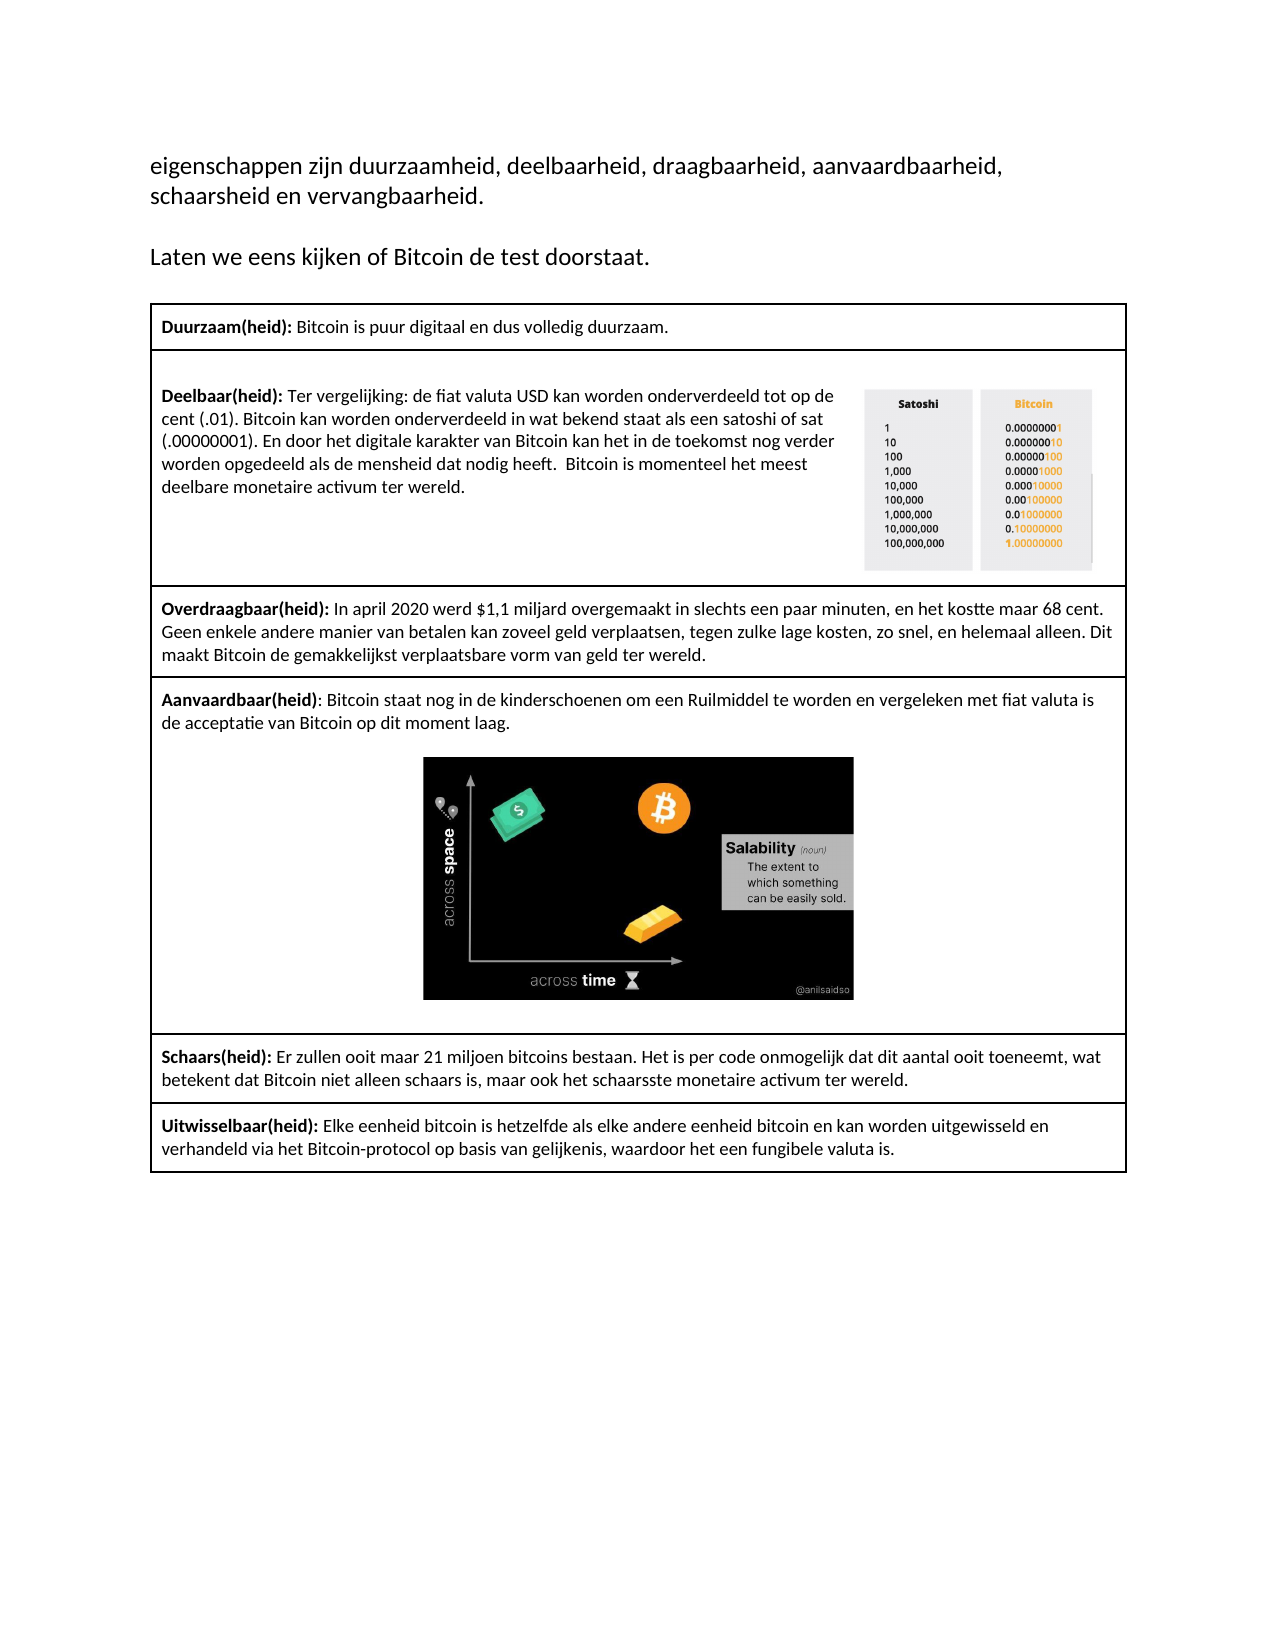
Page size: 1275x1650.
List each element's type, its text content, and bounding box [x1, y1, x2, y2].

table_cell Aanvaardbaar(heid): Bitcoin staat nog in de kinderschoenen om een Ruilmiddel te worden en vergeleken met fiat valuta is de acceptatie van Bitcoin op dit moment laag. [152, 678, 1125, 1033]
text Laten we eens kijken of Bitcoin de test doorstaat. [150, 242, 1125, 272]
picture [423, 757, 854, 1000]
table_header Duurzaam(heid): Bitcoin is puur digitaal en dus volledig duurzaam. [152, 305, 1125, 348]
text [150, 150, 1125, 211]
table_cell Schaars(heid): Er zullen ooit maar 21 miljoen bitcoins bestaan. Het is per code onmogelijk dat dit aantal ooit toeneemt, wat betekent dat Bitcoin niet alleen schaars is, maar ook het schaarsste monetaire activum ter wereld. [152, 1035, 1125, 1102]
table_cell Uitwisselbaar(heid): Elke eenheid bitcoin is hetzelfde als elke andere eenheid bitcoin en kan worden uitgewisseld en verhandeld via het Bitcoin-protocol op basis van gelijkenis, waardoor het een fungibele valuta is. [152, 1104, 1125, 1171]
picture [861, 388, 1097, 574]
table_cell Deelbaar(heid): Ter vergelijking: de fiat valuta USD kan worden onderverdeeld tot op de cent (.01). Bitcoin kan worden onderverdeeld in wat bekend staat als een satoshi of sat (.00000001). En door het digitale karakter van Bitcoin kan het in de toekomst nog verder worden opgedeeld als de mensheid dat nodig heeft. Bitcoin is momenteel het meest deelbare monetaire activum ter wereld. [152, 351, 1125, 584]
table_cell Overdraagbaar(heid): In april 2020 werd $1,1 miljard overgemaakt in slechts een paar minuten, en het kostte maar 68 cent. Geen enkele andere manier van betalen kan zoveel geld verplaatsen, tegen zulke lage kosten, zo snel, en helemaal alleen. Dit maakt Bitcoin de gemakkelijkst verplaatsbare vorm van geld ter wereld. [152, 587, 1125, 676]
